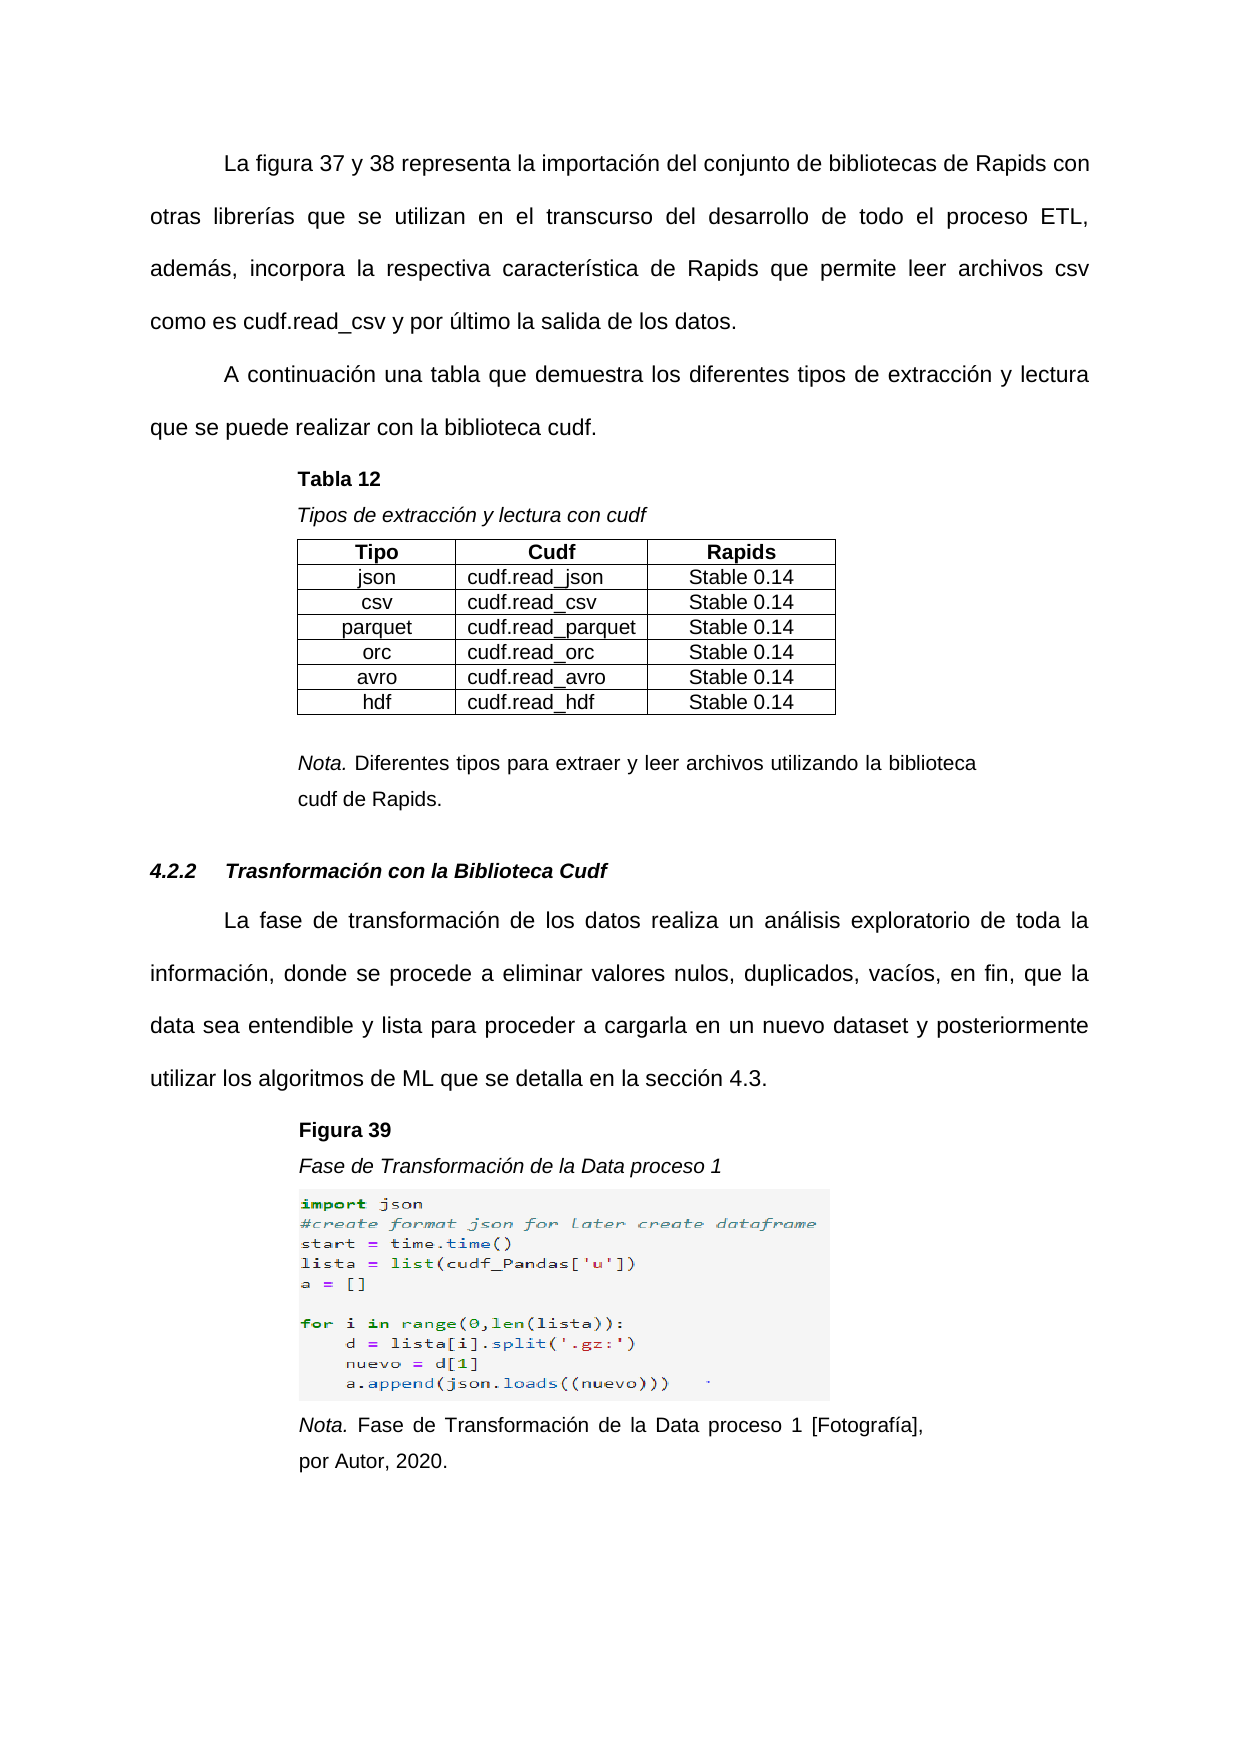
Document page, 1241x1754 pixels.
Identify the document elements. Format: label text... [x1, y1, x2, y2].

table_cell cudf.read_orc [456, 640, 647, 664]
text Fase de Transformación de la Data proceso 1 [299, 1153, 1090, 1177]
table_cell cudf.read_hdf [456, 690, 647, 714]
table_header Cudf [456, 540, 647, 564]
text Tabla 12 [239, 467, 1090, 491]
table_cell cudf.read_parquet [456, 615, 647, 639]
table_cell Stable 0.14 [648, 665, 835, 689]
text Tipos de extracción y lectura con cudf [239, 503, 1090, 527]
table_cell Stable 0.14 [648, 590, 835, 614]
table_cell json [298, 565, 455, 589]
table_cell cudf.read_avro [456, 665, 647, 689]
table_cell cudf.read_csv [456, 590, 647, 614]
table_cell Stable 0.14 [648, 640, 835, 664]
table_cell parquet [298, 615, 455, 639]
table_cell Stable 0.14 [648, 615, 835, 639]
list Nota. Fase de Transformación de la Data proceso 1 [Fotografía], por Autor, 2020. [299, 1413, 925, 1473]
text Figura 39 [299, 1118, 1090, 1142]
table_cell orc [298, 640, 455, 664]
subtitle Trasnformación con la Biblioteca Cudf [150, 859, 1090, 883]
table_cell csv [298, 590, 455, 614]
text Nota. Diferentes tipos para extraer y leer archivos utilizando la biblioteca cudf de Rapids. [298, 751, 978, 811]
picture [298, 1189, 830, 1401]
table_cell Stable 0.14 [648, 565, 835, 589]
table_header Tipo [298, 540, 455, 564]
table_header Rapids [648, 540, 835, 564]
text A continuación una tabla que demuestra los diferentes tipos de extracción y lectura que se puede realizar con la biblioteca cudf. [150, 361, 1090, 440]
table_cell Stable 0.14 [648, 690, 835, 714]
table_cell hdf [298, 690, 455, 714]
text La figura 37 y 38 representa la importación del conjunto de bibliotecas de Rapids con otras librerías que se utilizan en el transcurso del desarrollo de todo el proceso ETL, además, incorpora la respectiva característica de Rapids que permite leer archivos csv como es cudf.read_csv y por último la salida de los datos. [150, 150, 1090, 334]
table_cell cudf.read_json [456, 565, 647, 589]
table_cell avro [298, 665, 455, 689]
text La fase de transformación de los datos realiza un análisis exploratorio de toda la información, donde se procede a eliminar valores nulos, duplicados, vacíos, en fin, que la data sea entendible y lista para proceder a cargarla en un nuevo dataset y posteriormente utilizar los algoritmos de ML que se detalla en la sección 4.3. [150, 907, 1090, 1091]
